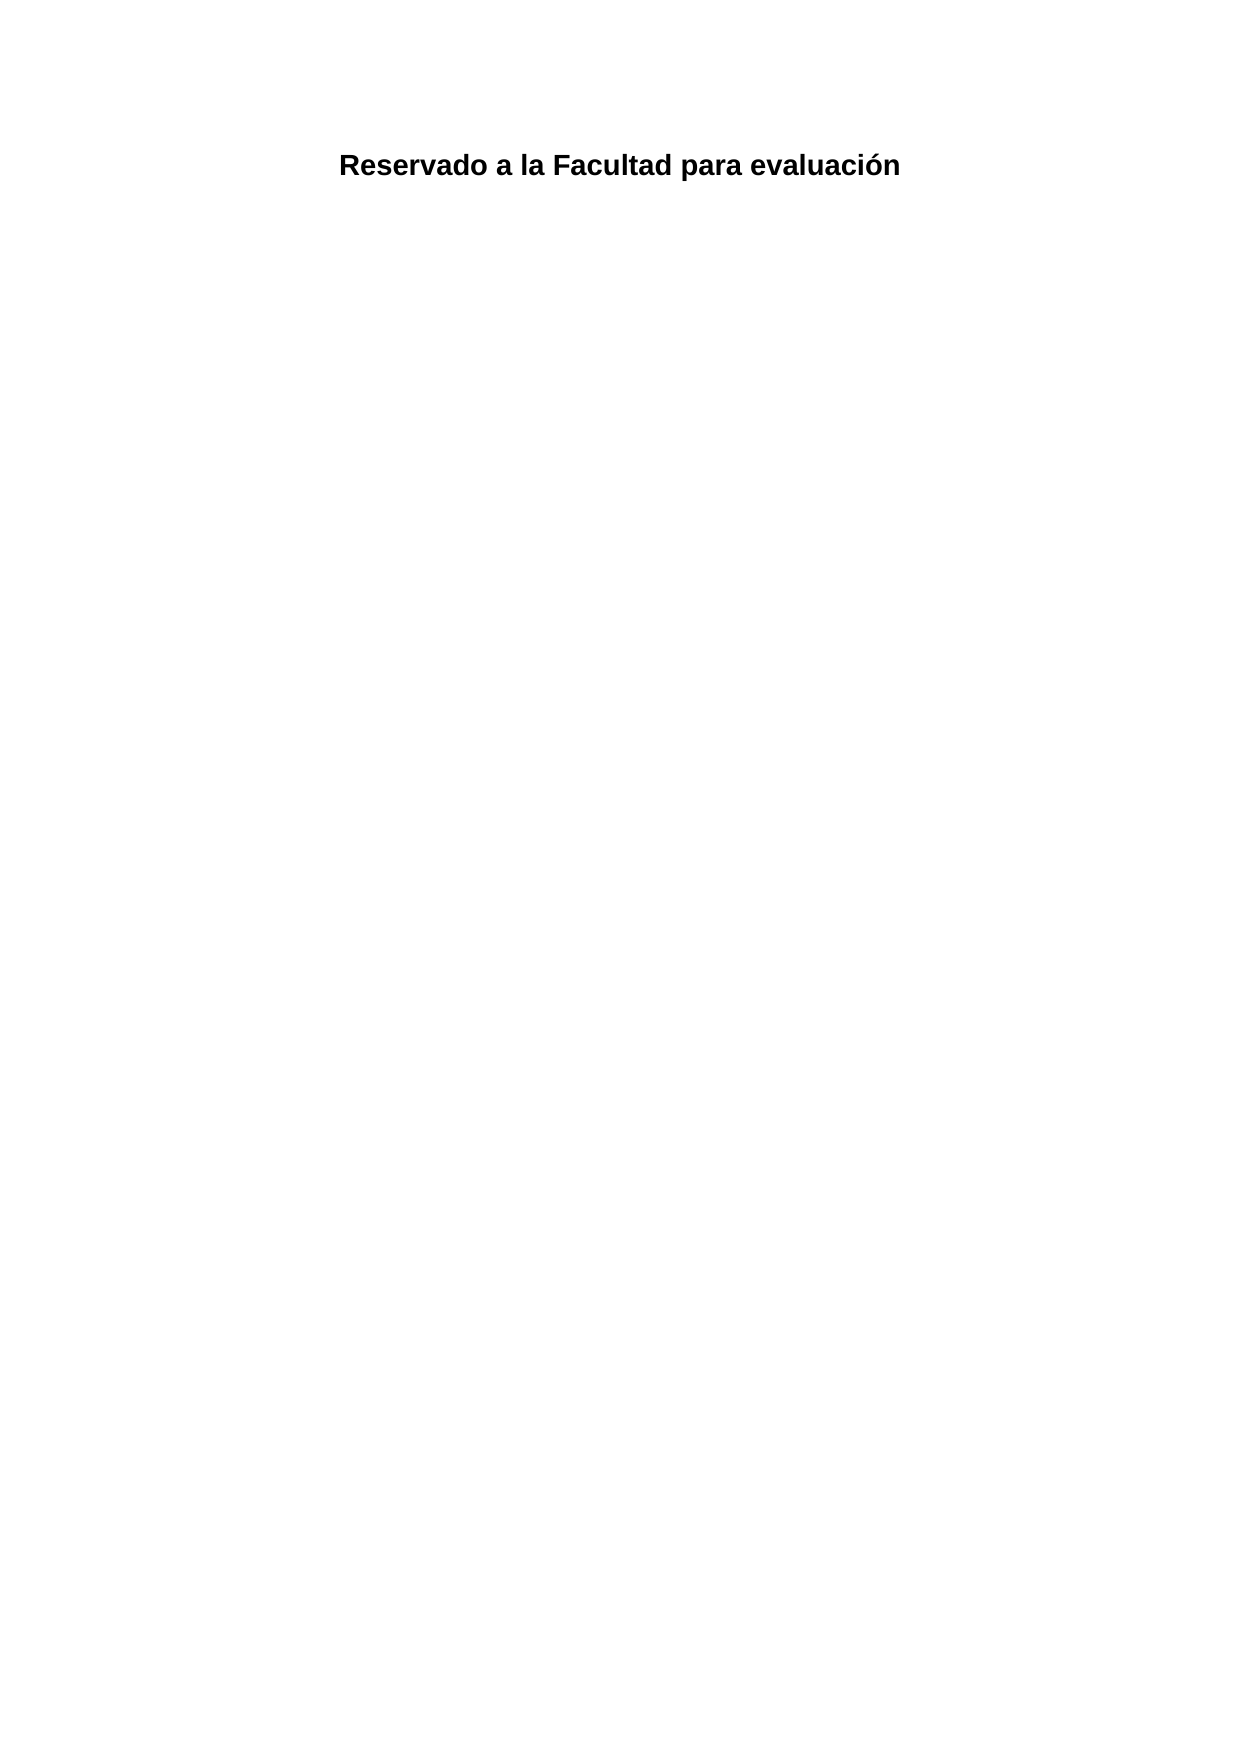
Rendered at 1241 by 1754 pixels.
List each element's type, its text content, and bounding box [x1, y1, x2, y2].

text Reservado a la Facultad para evaluación [177, 148, 1063, 181]
